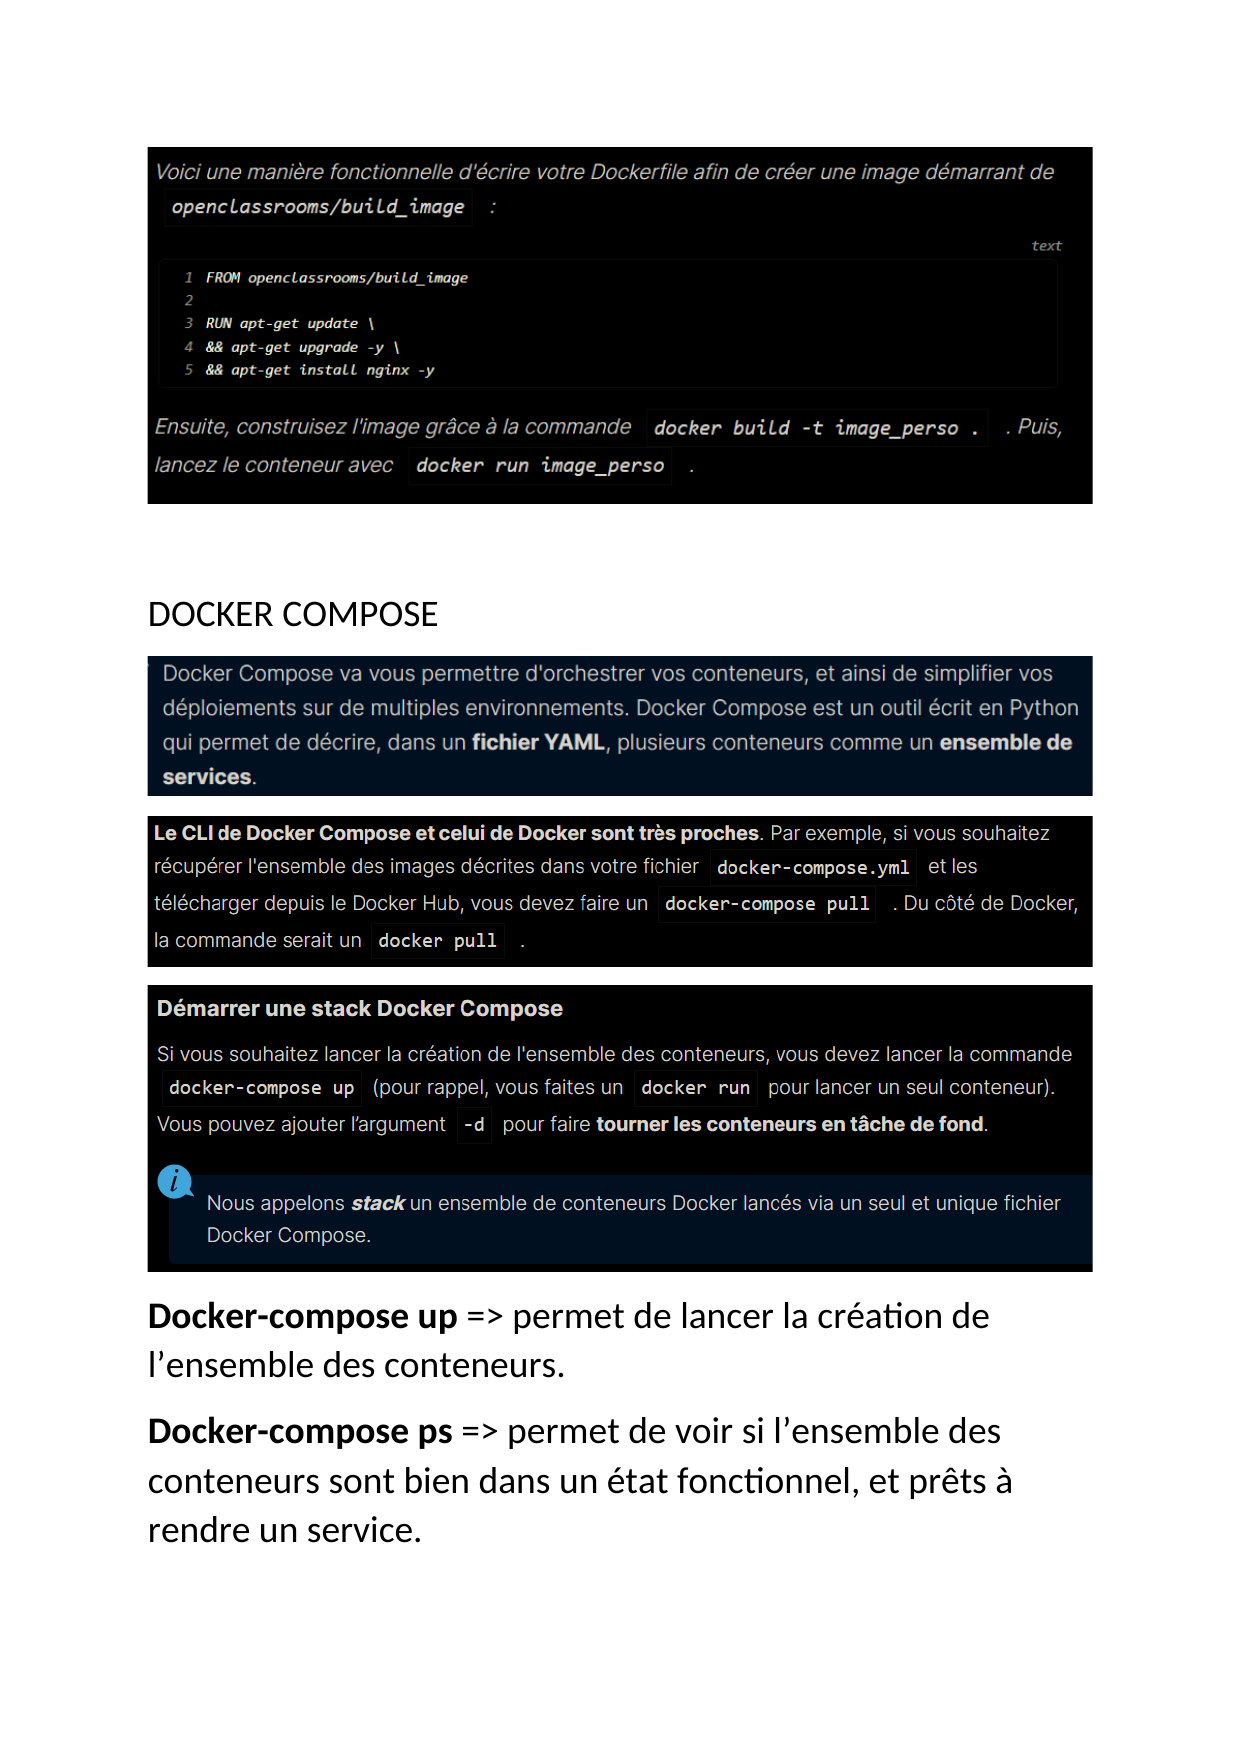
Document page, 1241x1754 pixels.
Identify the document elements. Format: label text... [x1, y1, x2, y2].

picture [147, 985, 1093, 1272]
picture [147, 147, 1093, 504]
text Docker-compose up => permet de lancer la création de l’ensemble des conteneurs. [148, 1292, 1093, 1387]
picture [147, 816, 1093, 967]
text Docker-compose ps => permet de voir si l’ensemble des conteneurs sont bien dans un état fonctionnel, et prêts à rendre un service. [148, 1407, 1093, 1552]
picture [147, 656, 1093, 796]
text DOCKER COMPOSE [148, 590, 1093, 636]
